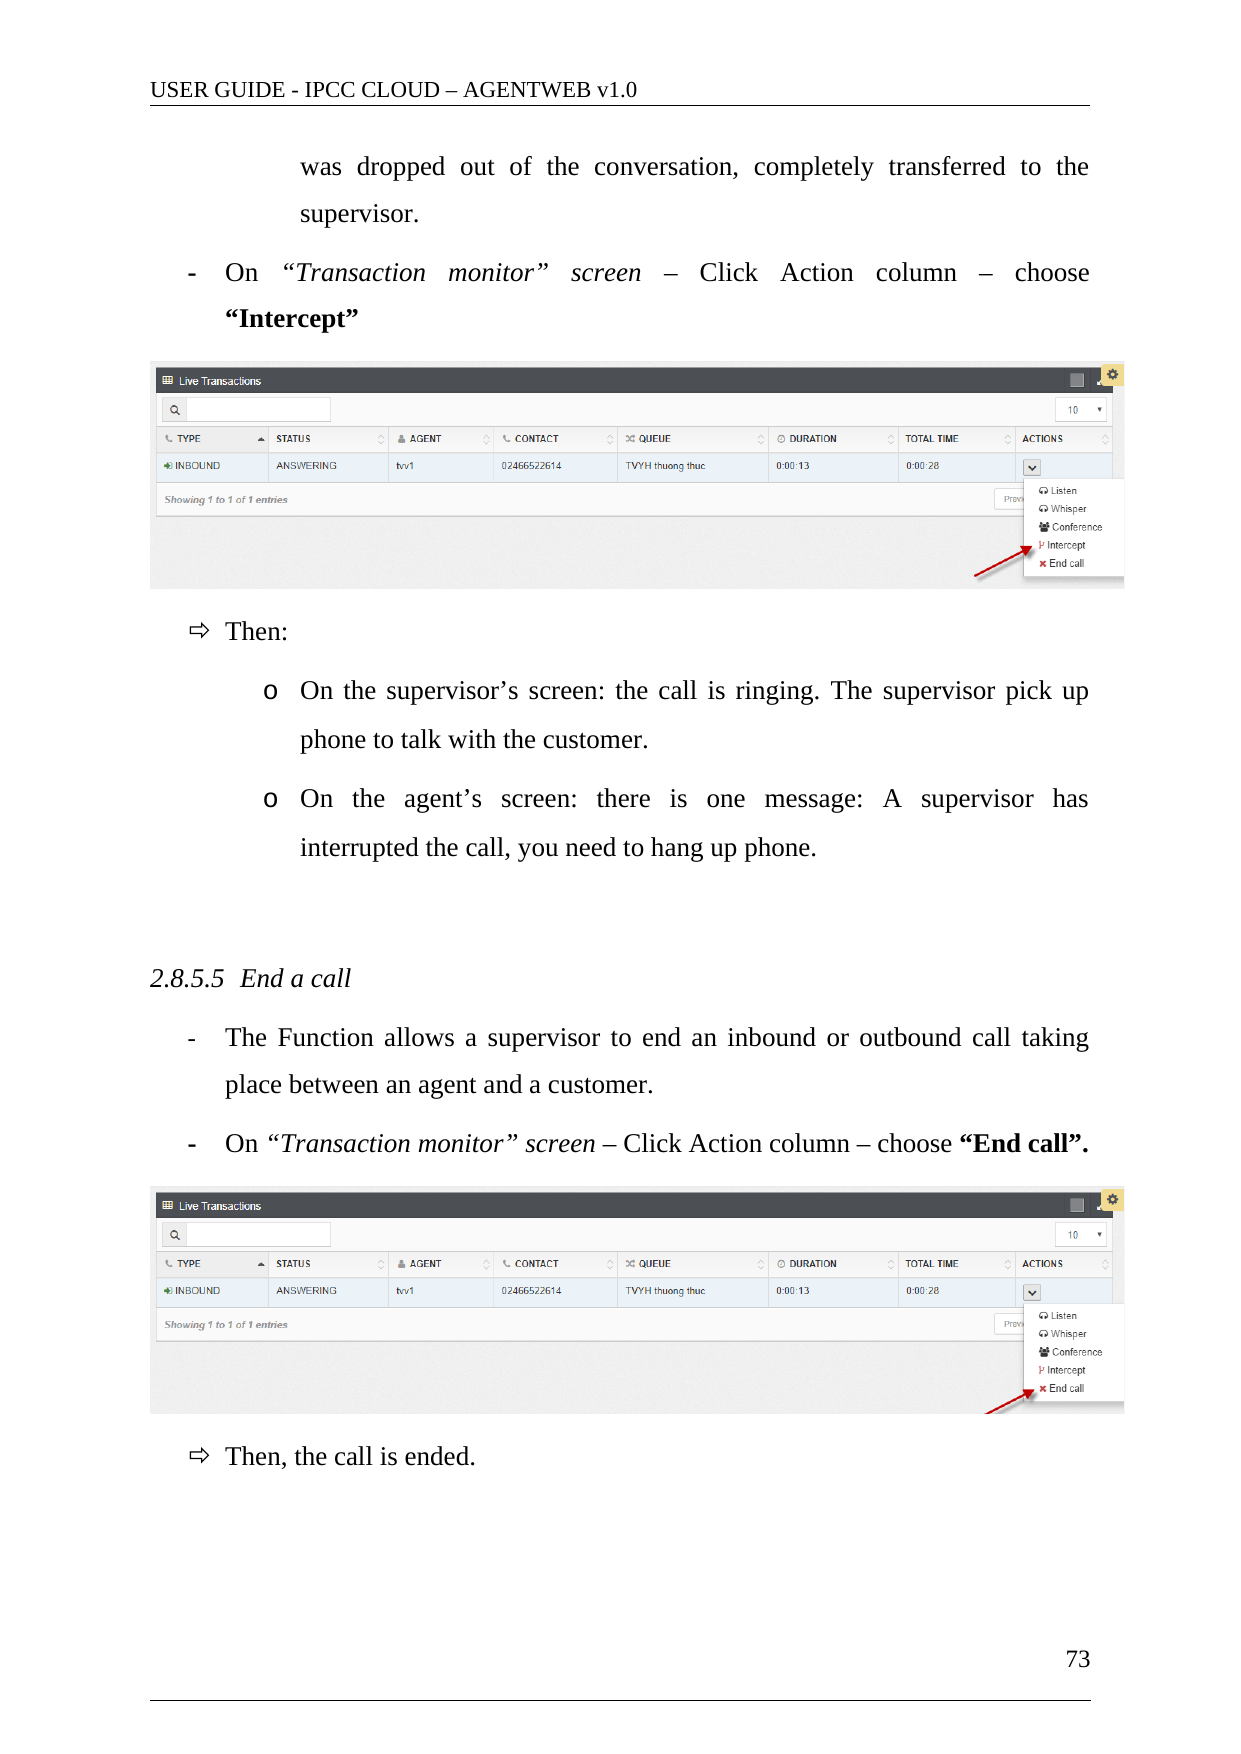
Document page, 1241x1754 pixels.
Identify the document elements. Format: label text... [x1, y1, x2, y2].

picture [150, 361, 1125, 589]
list On the supervisor’s screen: the call is ringing. The supervisor pick up phone to talk with the customer. [262, 674, 1090, 754]
list The Function allows a supervisor to end an inbound or outbound call taking place between an agent and a customer. [187, 1022, 1090, 1099]
list On the agent’s screen: there is one message: A supervisor has interrupted the call, you need to hang up phone. [262, 783, 1090, 863]
list Then: [187, 615, 1090, 646]
list On “Transaction monitor” screen – Click Action column – choose “Intercept” [187, 256, 1090, 334]
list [262, 150, 1090, 228]
list Then, the call is ended. [187, 1440, 1090, 1471]
list On “Transaction monitor” screen – Click Action column – choose “End call”. [187, 1127, 1090, 1158]
subtitle End a call [150, 962, 1090, 993]
picture [150, 1186, 1125, 1414]
